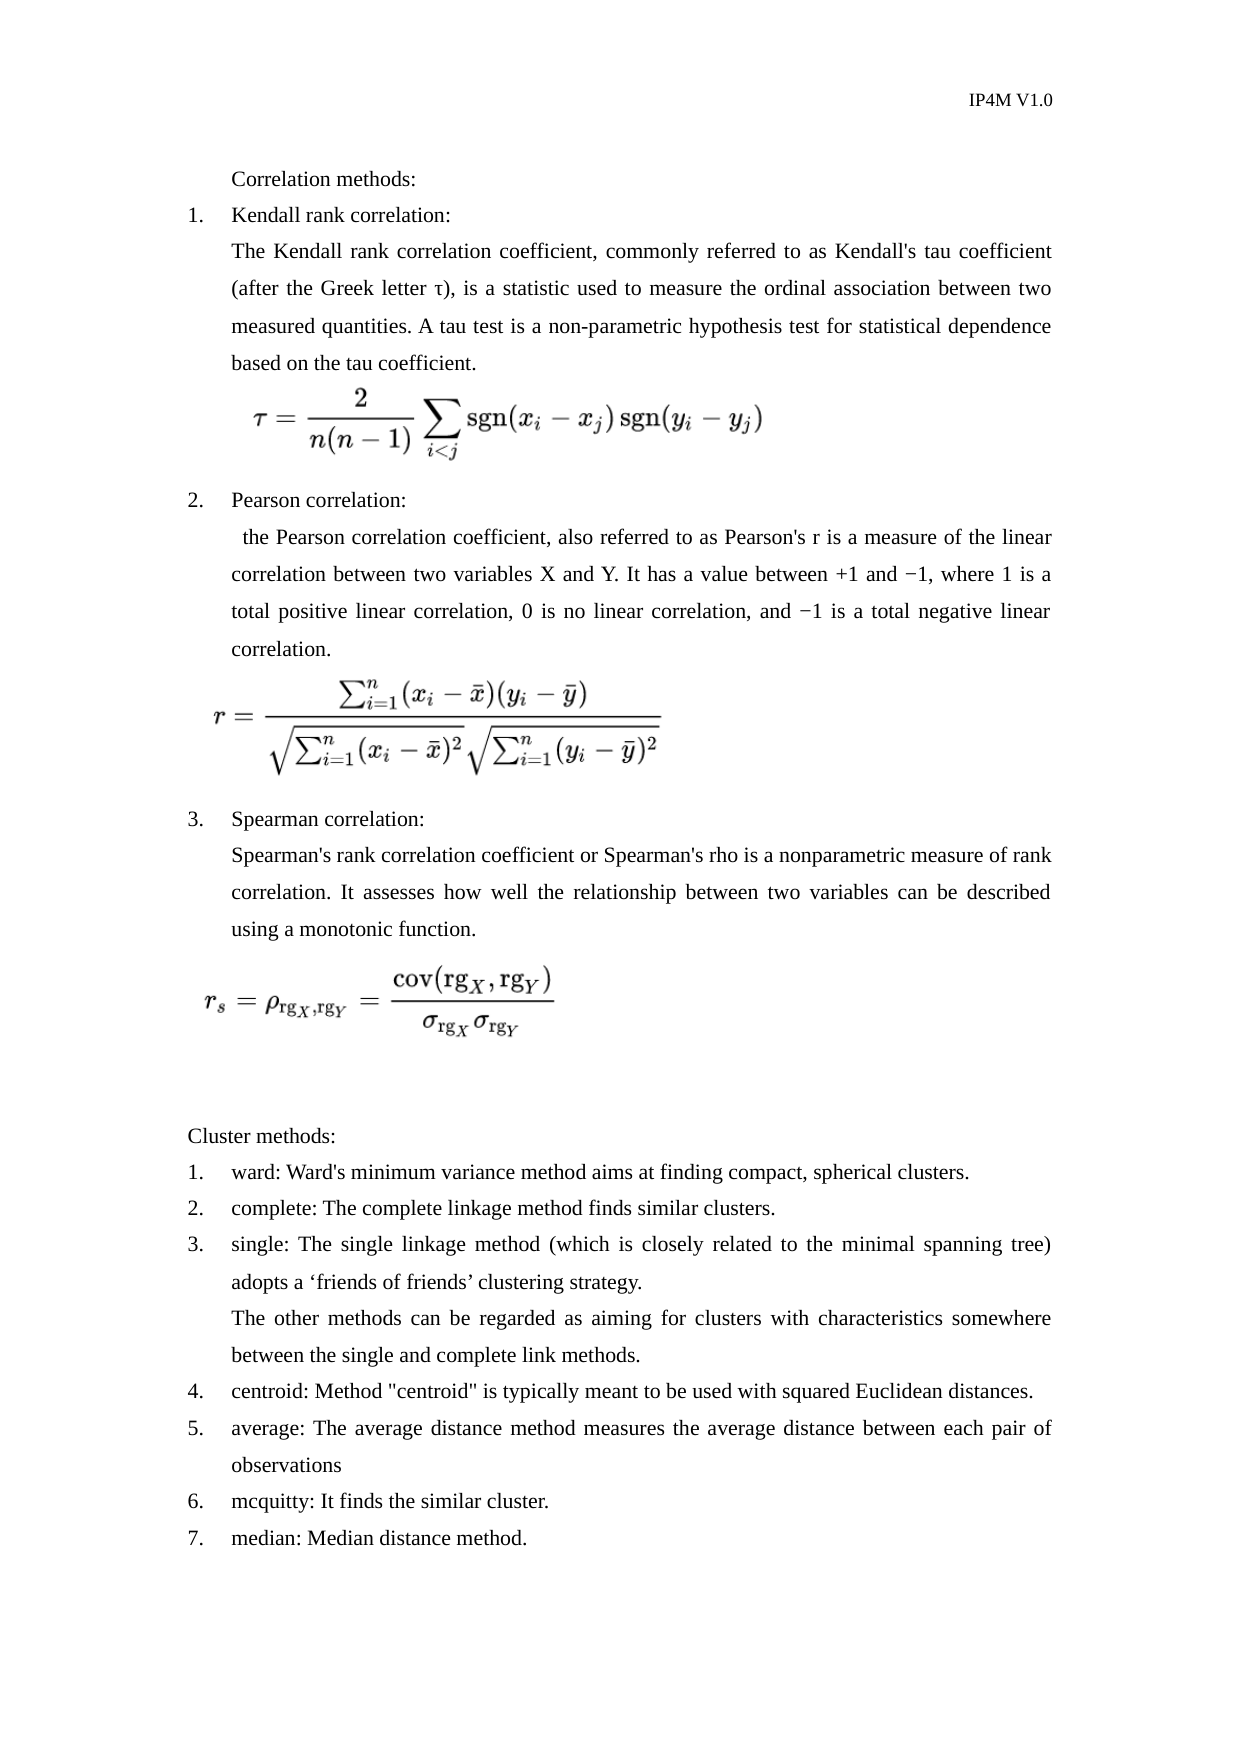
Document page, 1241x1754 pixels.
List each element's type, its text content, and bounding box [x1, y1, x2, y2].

list Spearman's rank correlation coefficient or Spearman's rho is a nonparametric measure of rank correlation. It assesses how well the relationship between two variables can be described using a monotonic function. [231, 838, 1053, 945]
list 3. Spearman correlation: [187, 802, 1053, 834]
picture [187, 668, 673, 785]
list 1. ward: Ward's minimum variance method aims at finding compact, spherical clusters. [187, 1155, 1053, 1188]
list Correlation methods: [231, 162, 1053, 194]
list the Pearson correlation coefficient, also referred to as Pearson's r is a measure of the linear correlation between two variables X and Y. It has a value between +1 and −1, where 1 is a total positive linear correlation, 0 is no linear correlation, and −1 is a total negative linear correlation. [231, 520, 1053, 664]
list 2. complete: The complete linkage method finds similar clusters. [187, 1192, 1053, 1224]
list 4. centroid: Method "centroid" is typically meant to be used with squared Euclidean distances. [187, 1375, 1053, 1407]
list 1. Kendall rank correlation: [187, 198, 1053, 231]
list The Kendall rank correlation coefficient, commonly referred to as Kendall's tau coefficient (after the Greek letter τ), is a statistic used to measure the ordinal association between two measured quantities. A tau test is a non-parametric hypothesis test for statistical dependence based on the tau coefficient. [231, 234, 1053, 379]
list The other methods can be regarded as aiming for clusters with characteristics somewhere between the single and complete link methods. [231, 1301, 1053, 1371]
list 2. Pearson correlation: [187, 484, 1053, 516]
text 7. median: Median distance method. [187, 1521, 1053, 1553]
list 3. single: The single linkage method (which is closely related to the minimal spanning tree) adopts a ‘friends of friends’ clustering strategy. [187, 1228, 1053, 1298]
list Cluster methods: [187, 1119, 1053, 1152]
list 5. average: The average distance method measures the average distance between each pair of observations [187, 1411, 1053, 1481]
picture [253, 382, 764, 464]
list 6. mcquitty: It finds the similar cluster. [187, 1485, 1053, 1517]
picture [187, 949, 579, 1049]
